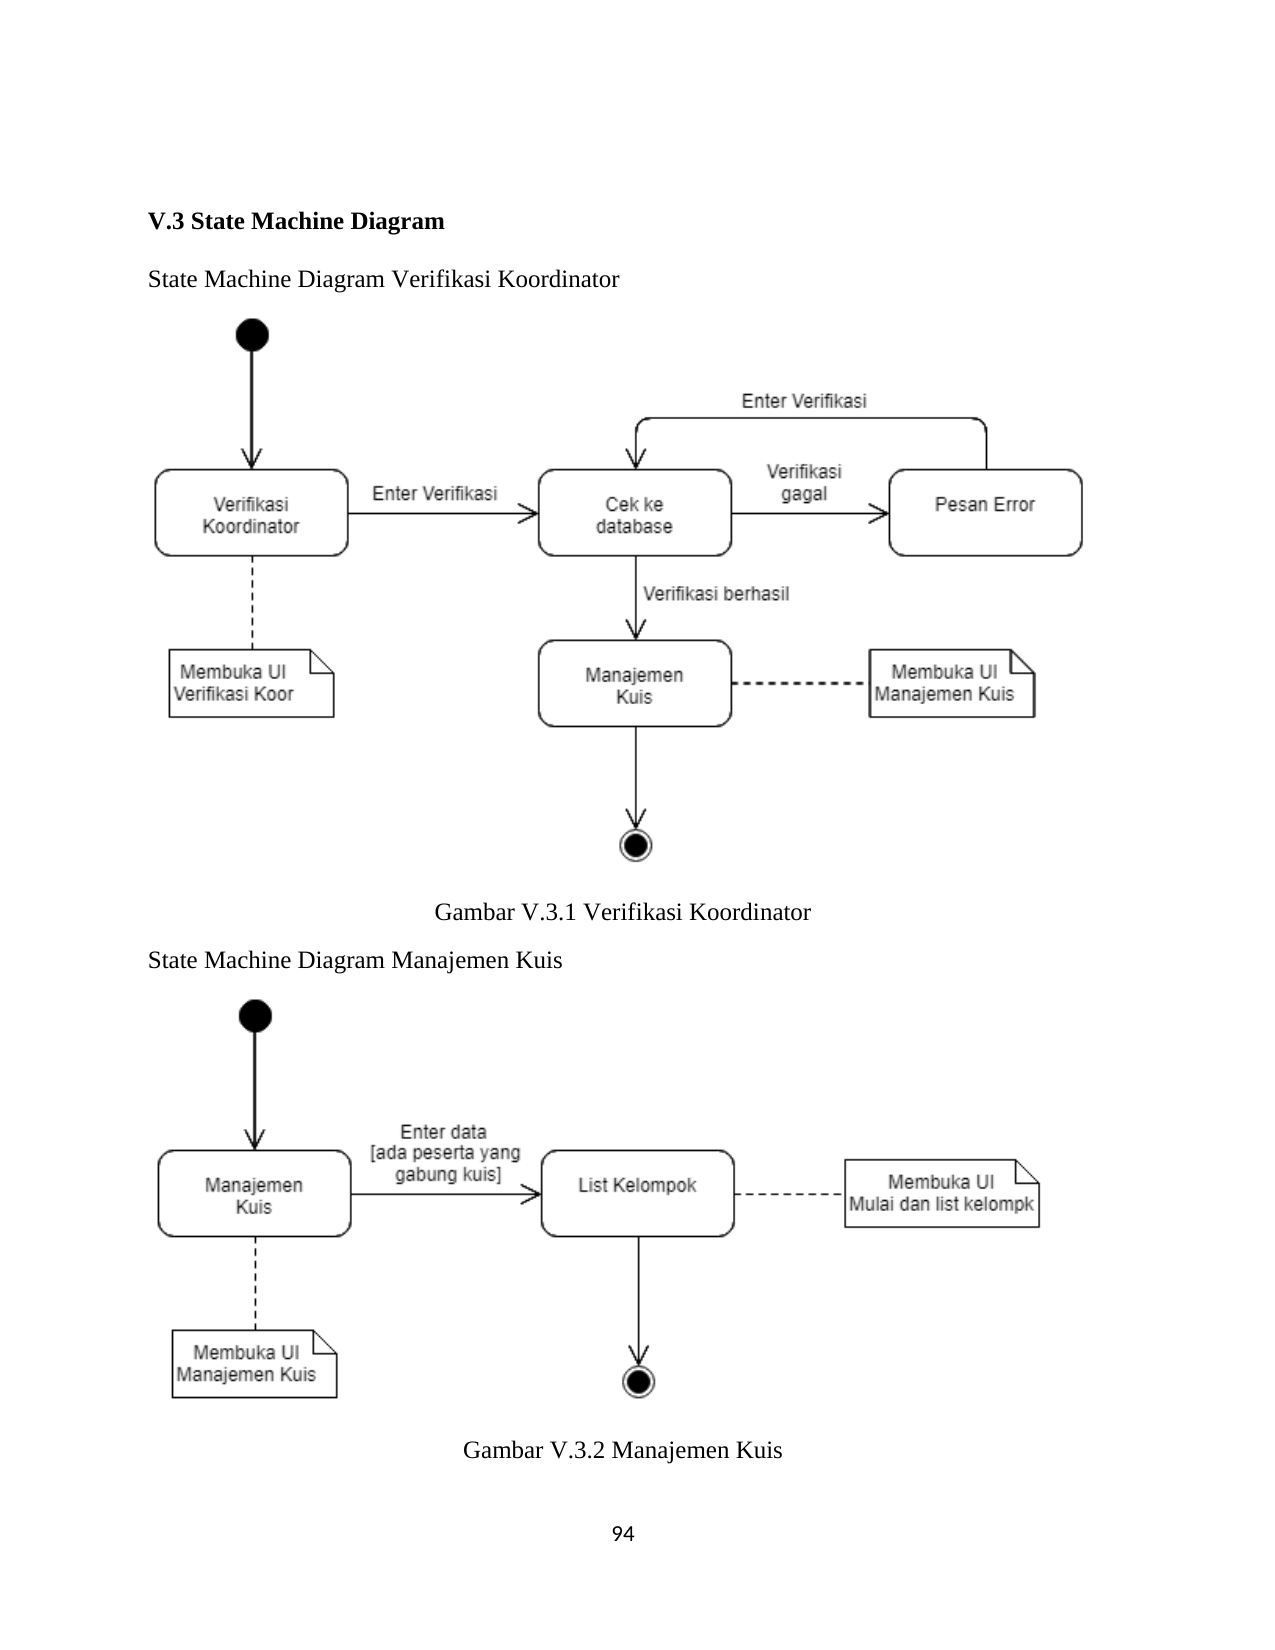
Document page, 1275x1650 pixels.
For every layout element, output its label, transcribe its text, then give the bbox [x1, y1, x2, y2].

text Gambar V.3.1 Verifikasi Koordinator [148, 897, 1098, 926]
picture [147, 992, 1048, 1408]
text State Machine Diagram Verifikasi Koordinator [148, 264, 1098, 293]
picture [147, 312, 1093, 870]
subtitle V.3 State Machine Diagram [148, 206, 1098, 235]
text State Machine Diagram Manajemen Kuis [148, 945, 1098, 973]
text Gambar V.3.2 Manajemen Kuis [148, 1435, 1098, 1464]
